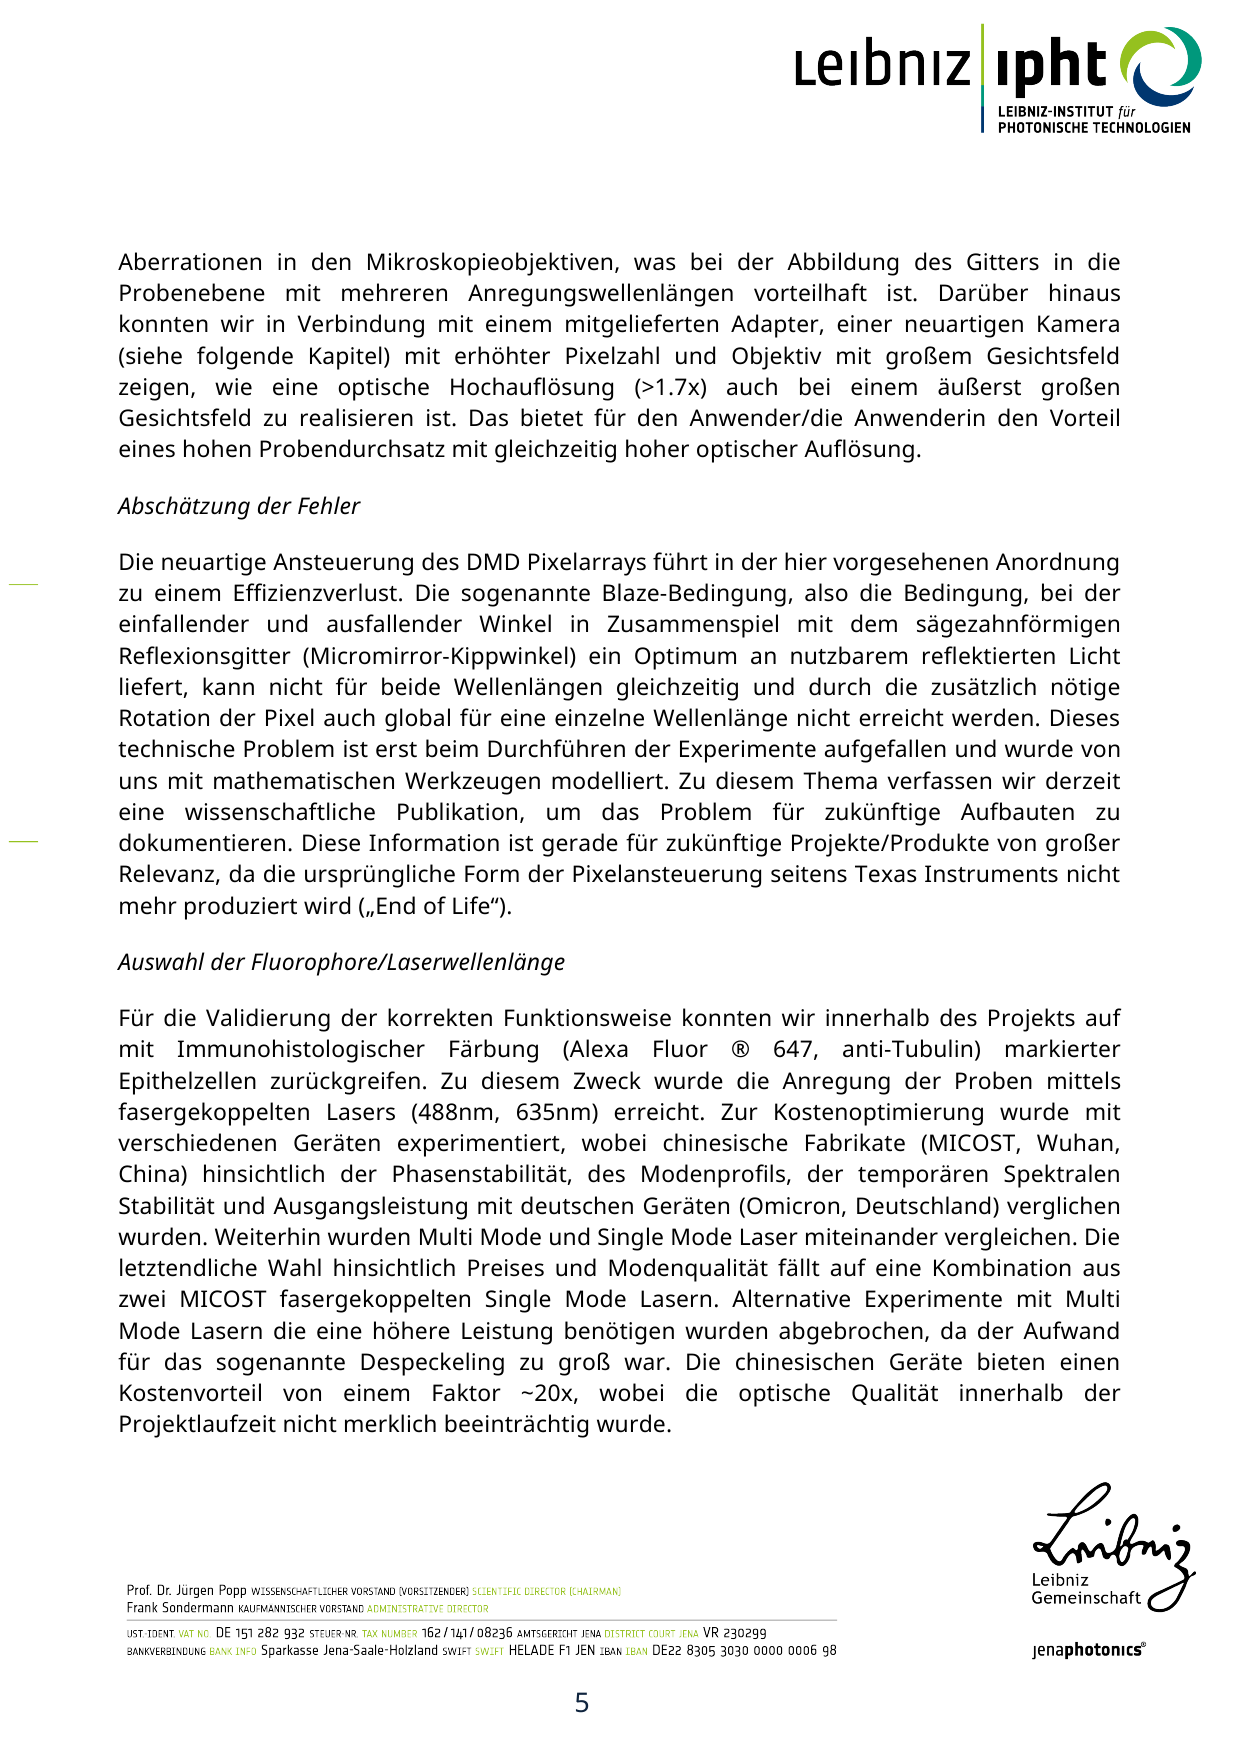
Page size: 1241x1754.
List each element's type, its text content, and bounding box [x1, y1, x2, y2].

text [118, 245, 1123, 464]
text Abschätzung der Fehler [118, 489, 1123, 520]
text Für die Validierung der korrekten Funktionsweise konnten wir innerhalb des Projekts auf mit Immunohistologischer Färbung (Alexa Fluor ® 647, anti-Tubulin) markierter Epithelzellen zurückgreifen. Zu diesem Zweck wurde die Anregung der Proben mittels fasergekoppelten Lasers (488nm, 635nm) erreicht. Zur Kostenoptimierung wurde mit verschiedenen Geräten experimentiert, wobei chinesische Fabrikate (MICOST, Wuhan, China) hinsichtlich der Phasenstabilität, des Modenprofils, der temporären Spektralen Stabilität und Ausgangsleistung mit deutschen Geräten (Omicron, Deutschland) verglichen wurden. Weiterhin wurden Multi Mode und Single Mode Laser miteinander vergleichen. Die letztendliche Wahl hinsichtlich Preises und Modenqualität fällt auf eine Kombination aus zwei MICOST fasergekoppelten Single Mode Lasern. Alternative Experimente mit Multi Mode Lasern die eine höhere Leistung benötigen wurden abgebrochen, da der Aufwand für das sogenannte Despeckeling zu groß war. Die chinesischen Geräte bieten einen Kostenvorteil von einem Faktor ~20x, wobei die optische Qualität innerhalb der Projektlaufzeit nicht merklich beeinträchtig wurde. [118, 1002, 1123, 1439]
text Die neuartige Ansteuerung des DMD Pixelarrays führt in der hier vorgesehenen Anordnung zu einem Effizienzverlust. Die sogenannte Blaze-Bedingung, also die Bedingung, bei der einfallender und ausfallender Winkel in Zusammenspiel mit dem sägezahnförmigen Reflexionsgitter (Micromirror-Kippwinkel) ein Optimum an nutzbarem reflektierten Licht liefert, kann nicht für beide Wellenlängen gleichzeitig und durch die zusätzlich nötige Rotation der Pixel auch global für eine einzelne Wellenlänge nicht erreicht werden. Dieses technische Problem ist erst beim Durchführen der Experimente aufgefallen und wurde von uns mit mathematischen Werkzeugen modelliert. Zu diesem Thema verfassen wir derzeit eine wissenschaftliche Publikation, um das Problem für zukünftige Aufbauten zu dokumentieren. Diese Information ist gerade für zukünftige Projekte/Produkte von großer Relevanz, da die ursprüngliche Form der Pixelansteuerung seitens Texas Instruments nicht mehr produziert wird („End of Life“). [118, 545, 1123, 920]
picture [8, 0, 1241, 1719]
text Auswahl der Fluorophore/Laserwellenlänge [118, 945, 1123, 977]
